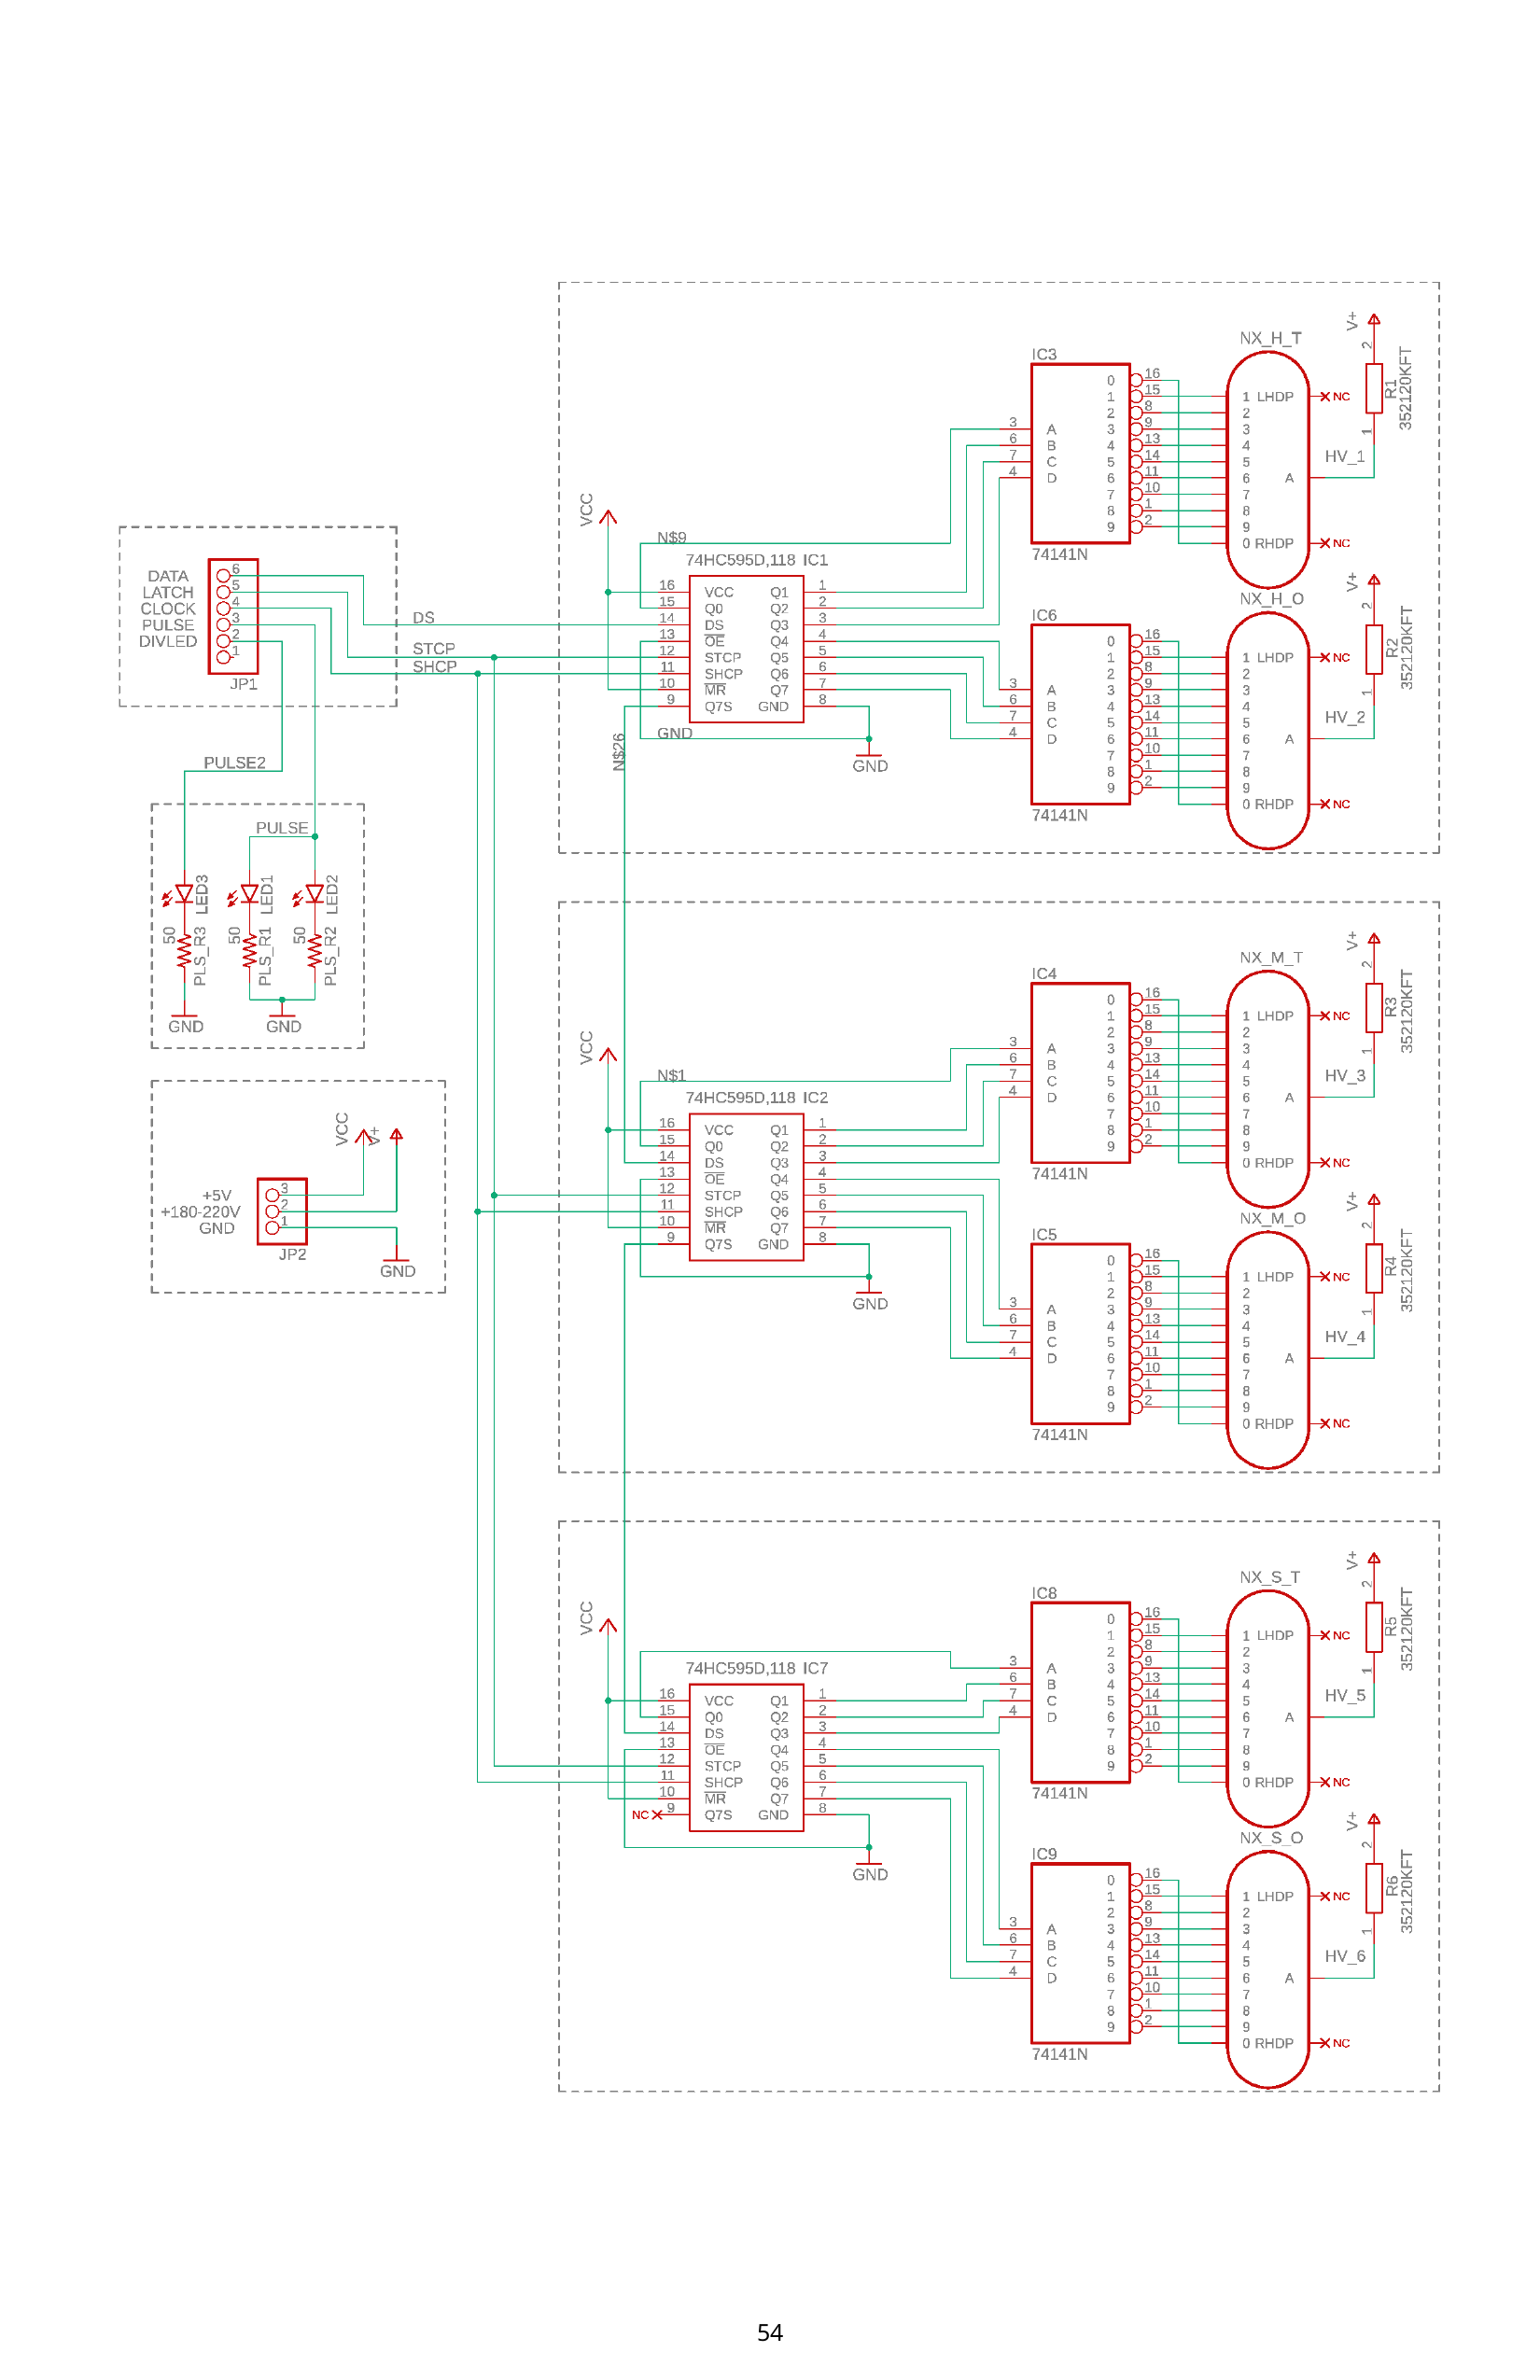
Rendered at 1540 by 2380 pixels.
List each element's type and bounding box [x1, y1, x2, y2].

picture [71, 72, 1472, 2236]
